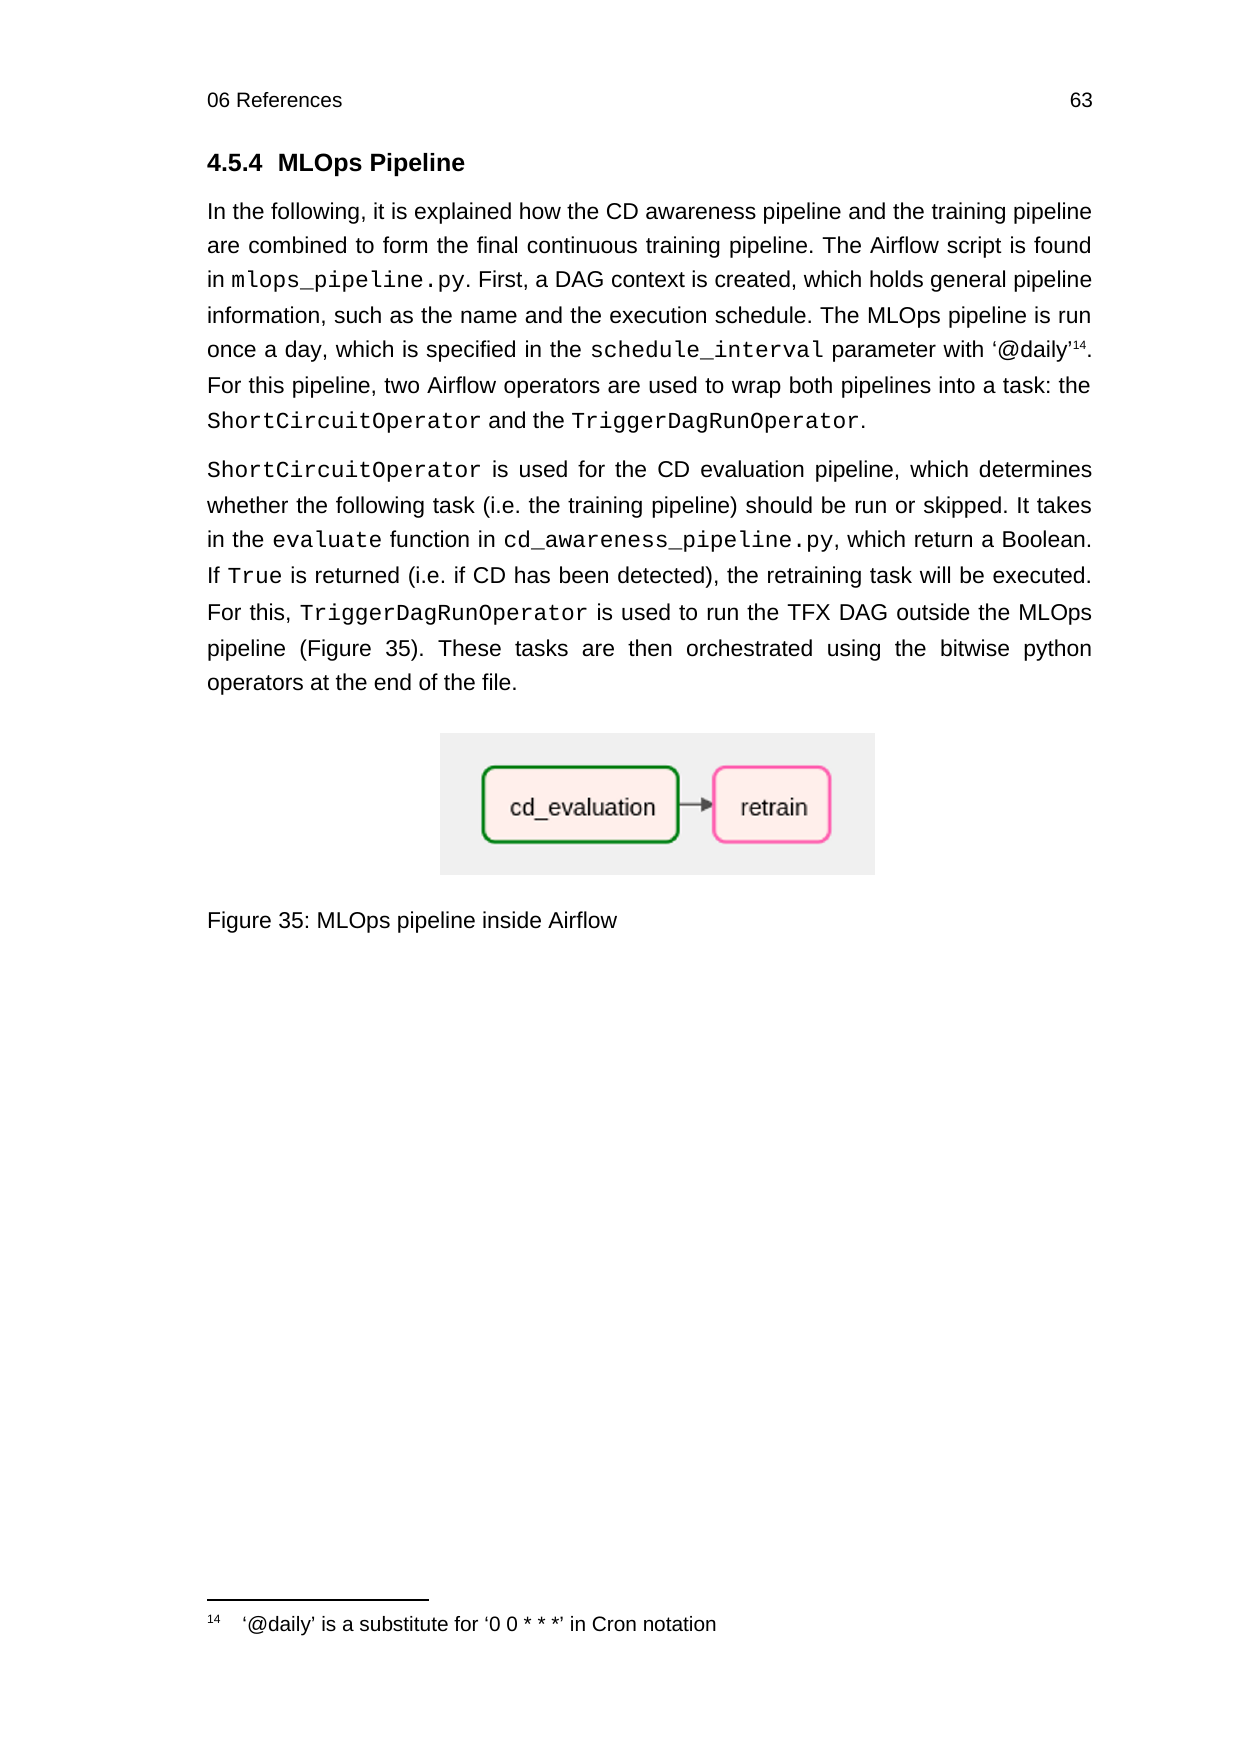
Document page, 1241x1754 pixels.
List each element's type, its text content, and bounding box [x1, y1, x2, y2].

picture [206, 715, 1093, 887]
subtitle MLOps Pipeline [207, 148, 1092, 177]
text In the following, it is explained how the CD awareness pipeline and the training pipeline are combined to form the final continuous training pipeline. The Airflow script is found in mlops_pipeline.py. First, a DAG context is created, which holds general pipeline information, such as the name and the execution schedule. The MLOps pipeline is run once a day, which is specified in the schedule_interval parameter with ‘@daily’. For this pipeline, two Airflow operators are used to wrap both pipelines into a task: the ShortCircuitOperator and the TriggerDagRunOperator. [207, 198, 1092, 435]
